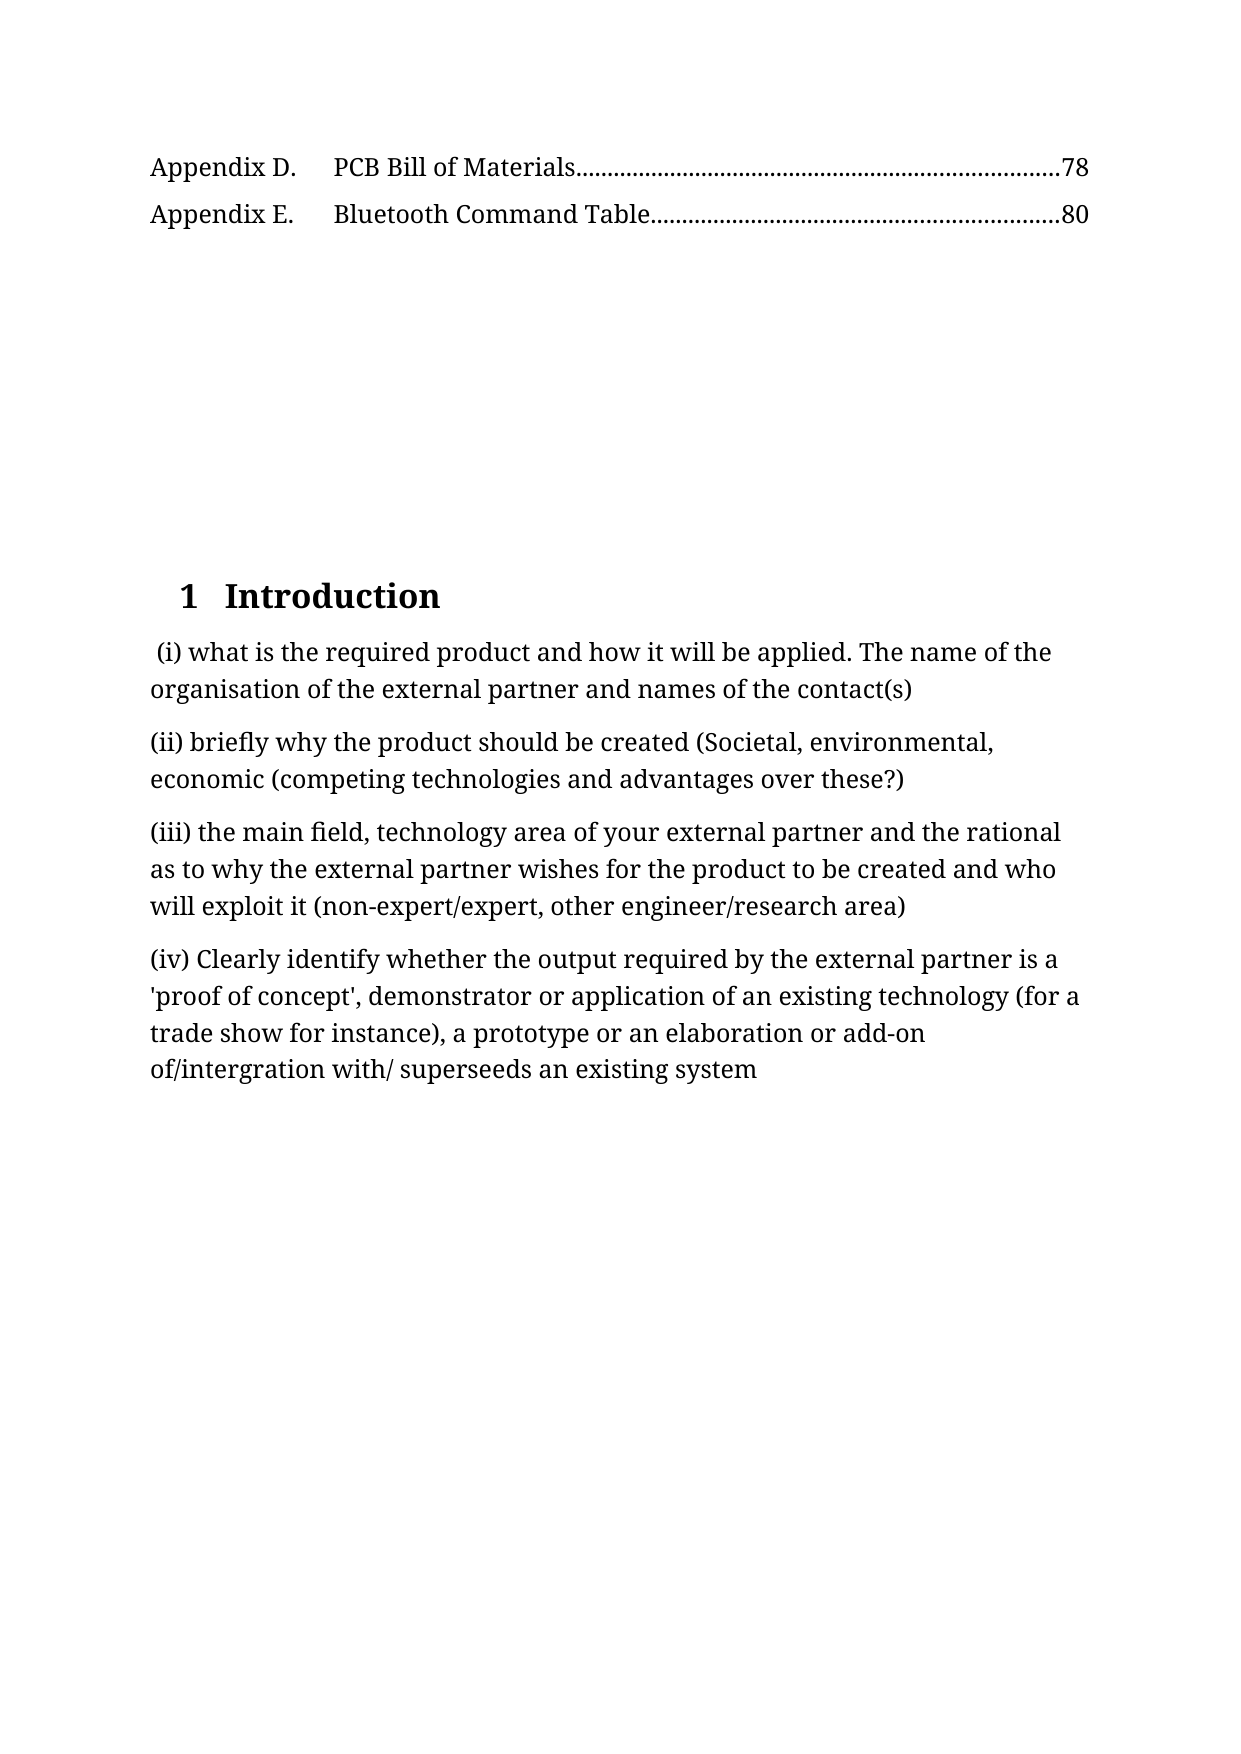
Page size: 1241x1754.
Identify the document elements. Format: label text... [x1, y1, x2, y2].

text (iv) Clearly identify whether the output required by the external partner is a 'proof of concept', demonstrator or application of an existing technology (for a trade show for instance), a prototype or an elaboration or add-on of/intergration with/ superseeds an existing system [150, 942, 1090, 1086]
text (iii) the main field, technology area of your external partner and the rational as to why the external partner wishes for the product to be created and who will exploit it (non-expert/expert, other engineer/research area) [150, 815, 1090, 922]
text (ii) briefly why the product should be created (Societal, environmental, economic (competing technologies and advantages over these?) [150, 725, 1090, 796]
text (i) what is the required product and how it will be applied. The name of the organisation of the external partner and names of the contact(s) [150, 634, 1090, 705]
subtitle Introduction [179, 573, 1090, 618]
